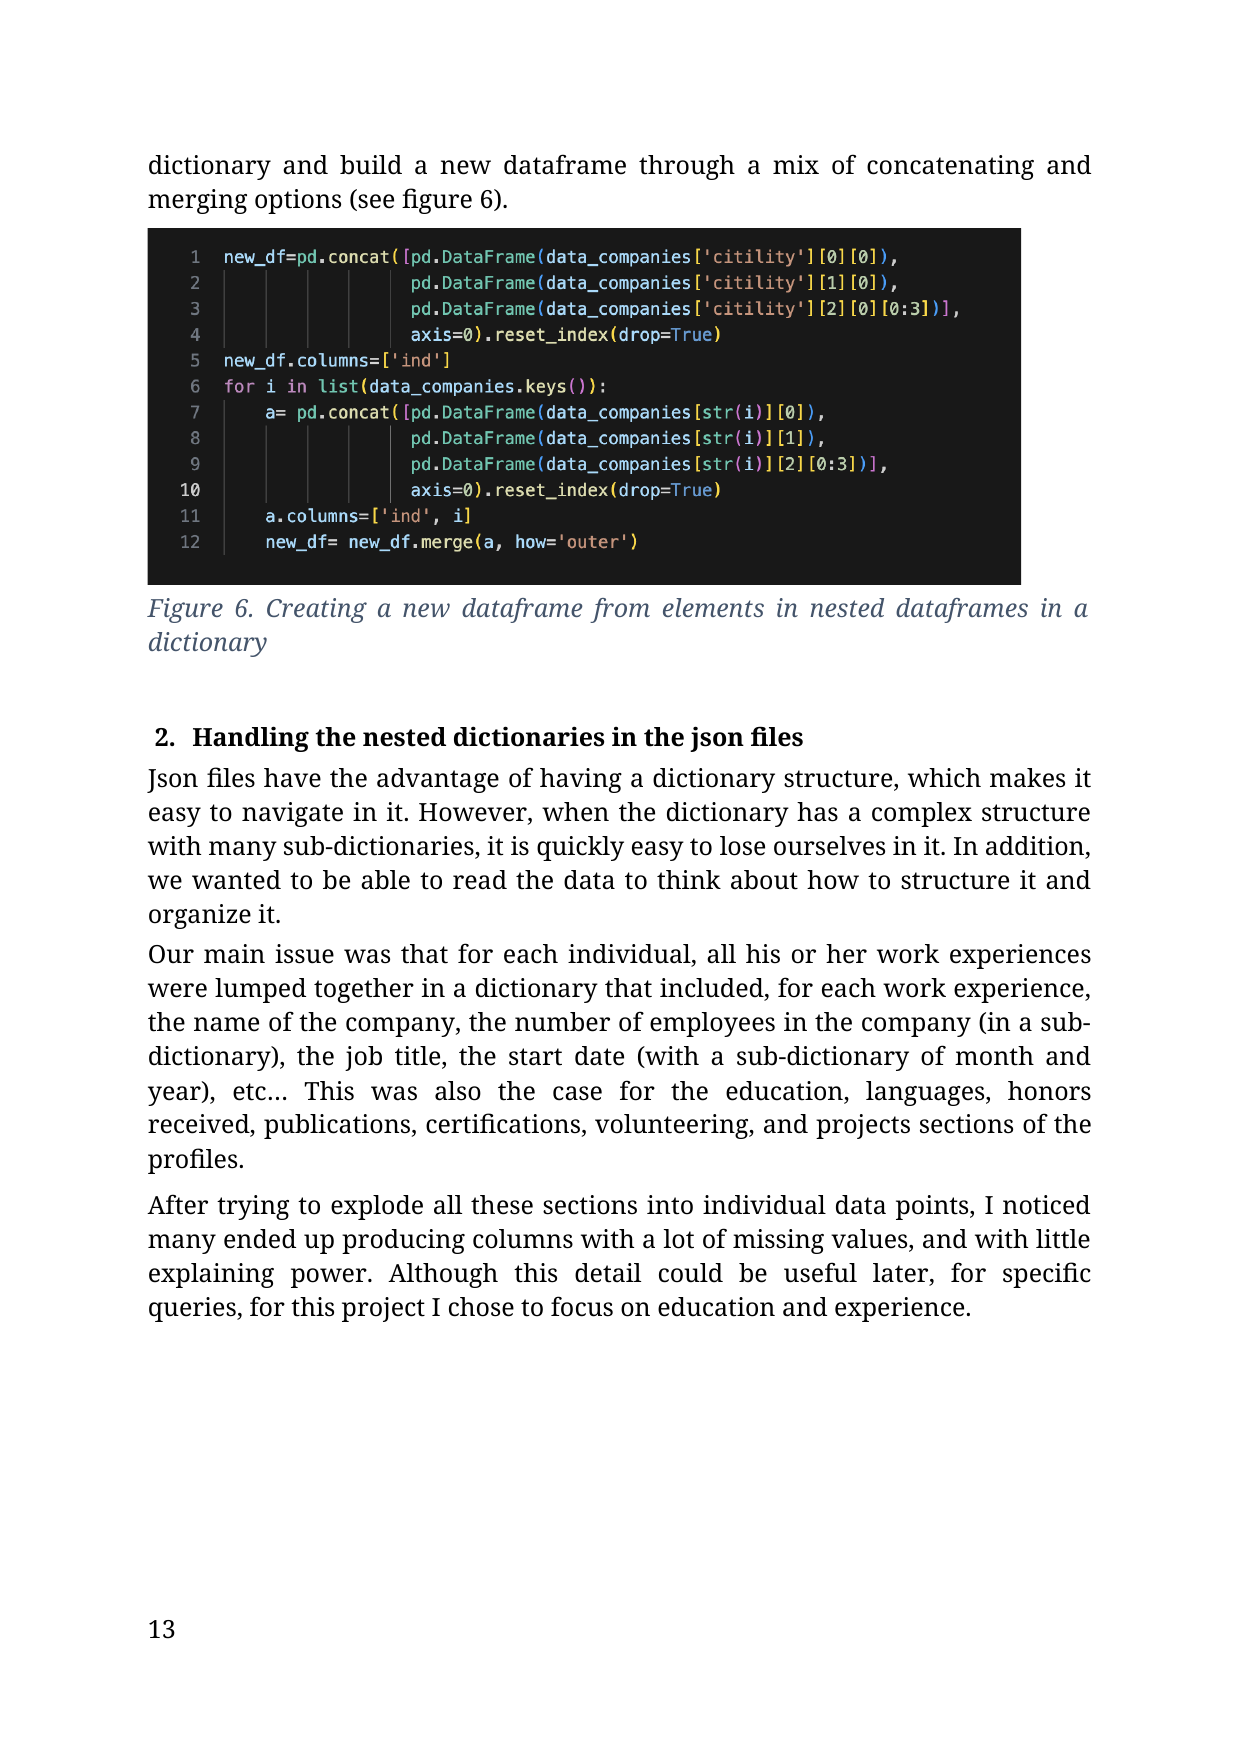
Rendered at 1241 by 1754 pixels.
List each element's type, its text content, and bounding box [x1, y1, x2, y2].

text Json files have the advantage of having a dictionary structure, which makes it easy to navigate in it. However, when the dictionary has a complex structure with many sub-dictionaries, it is quickly easy to lose ourselves in it. In addition, we wanted to be able to read the data to think about how to structure it and organize it. [148, 760, 1093, 931]
text Our main issue was that for each individual, all his or her work experiences were lumped together in a dictionary that included, for each work experience, the name of the company, the number of employees in the company (in a sub-dictionary), the job title, the start date (with a sub-dictionary of month and year), etc… This was also the case for the education, languages, honors received, publications, certifications, volunteering, and projects sections of the profiles. [148, 937, 1093, 1175]
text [148, 148, 1093, 216]
text Figure 6. Creating a new dataframe from elements in nested dataframes in a dictionary [148, 591, 1093, 659]
list Handling the nested dictionaries in the json files [154, 720, 1093, 754]
picture [147, 228, 1022, 585]
text After trying to explode all these sections into individual data points, I noticed many ended up producing columns with a lot of missing values, and with little explaining power. Although this detail could be useful later, for specific queries, for this project I chose to focus on education and experience. [148, 1188, 1093, 1324]
